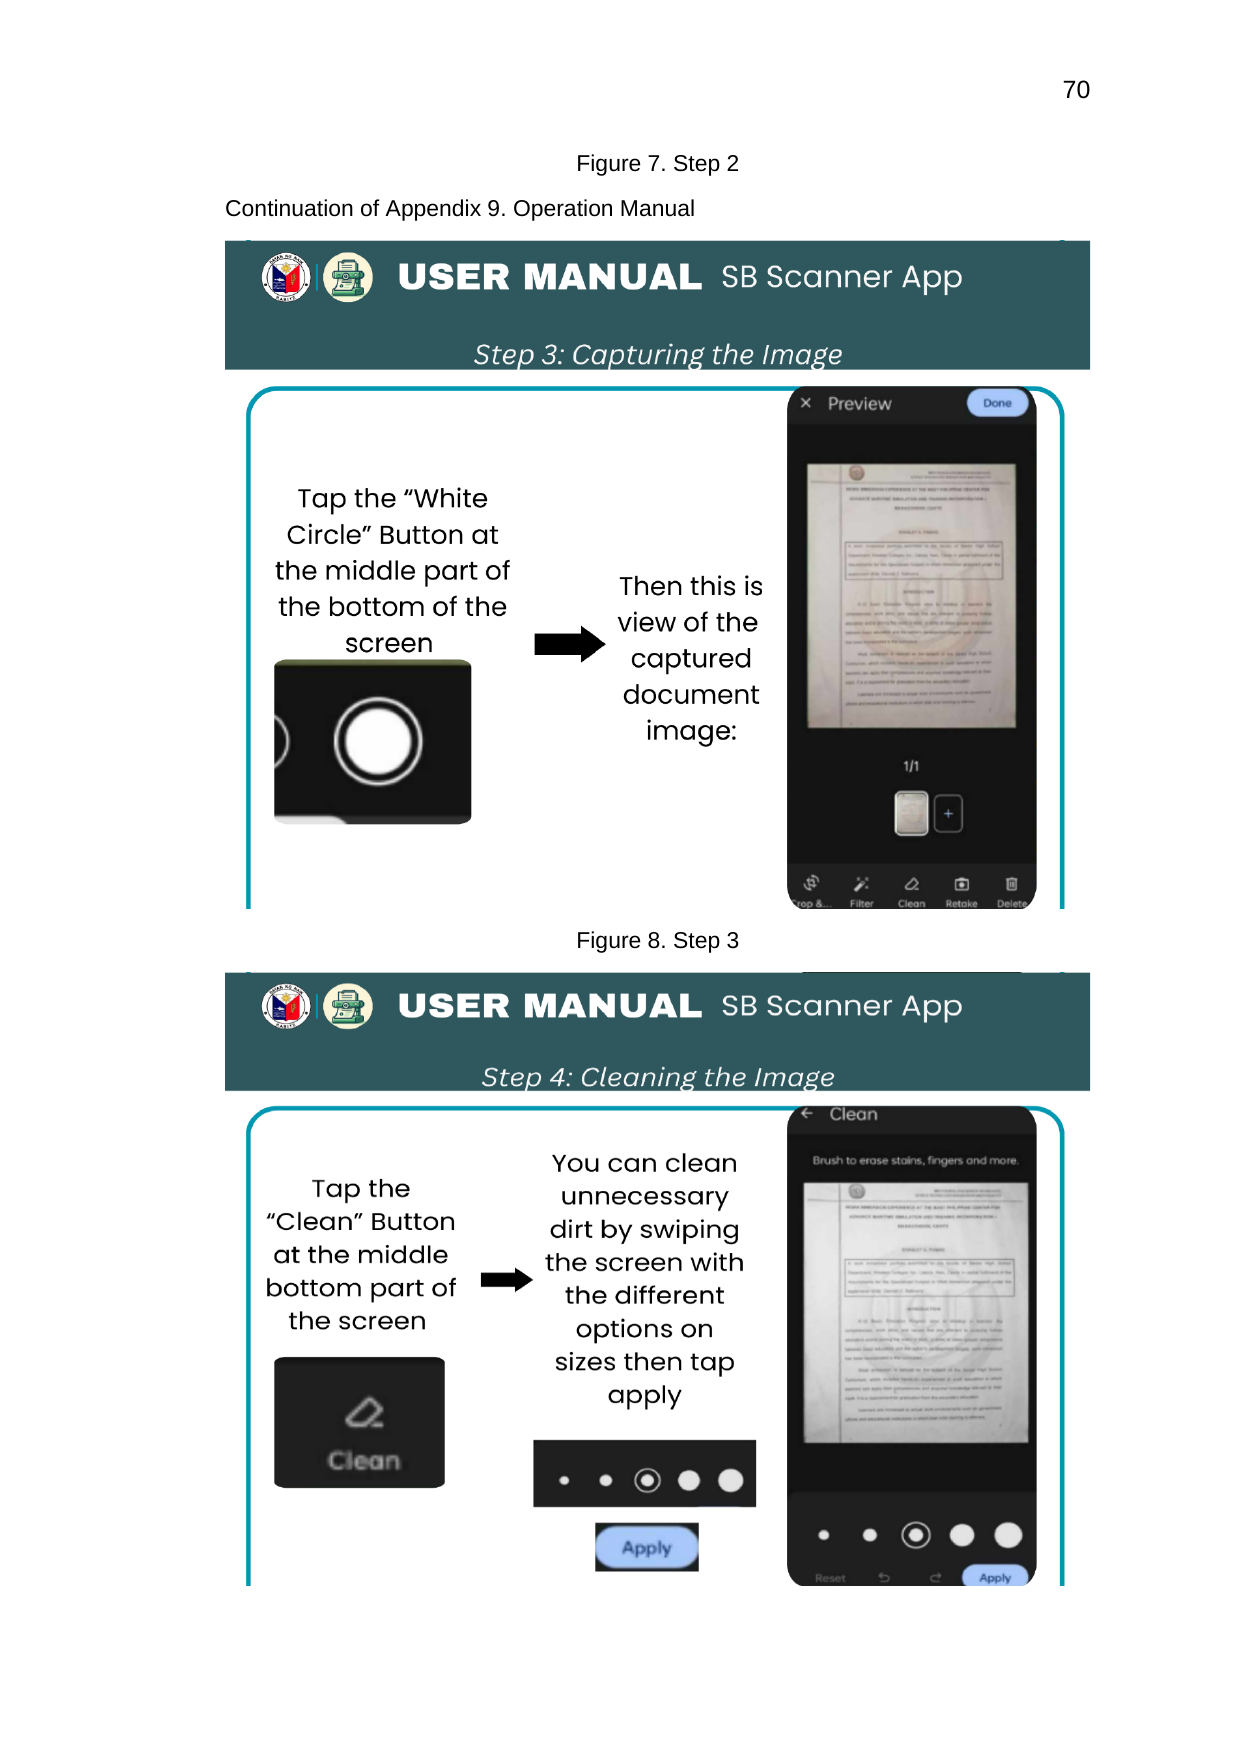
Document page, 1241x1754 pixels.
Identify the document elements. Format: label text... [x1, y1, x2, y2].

text Figure 8. Step 3 [225, 927, 1090, 954]
picture [225, 972, 1091, 1586]
text Continuation of Appendix 9. Operation Manual [225, 195, 1090, 221]
picture [225, 240, 1091, 909]
text Figure 7. Step 2 [225, 150, 1090, 176]
